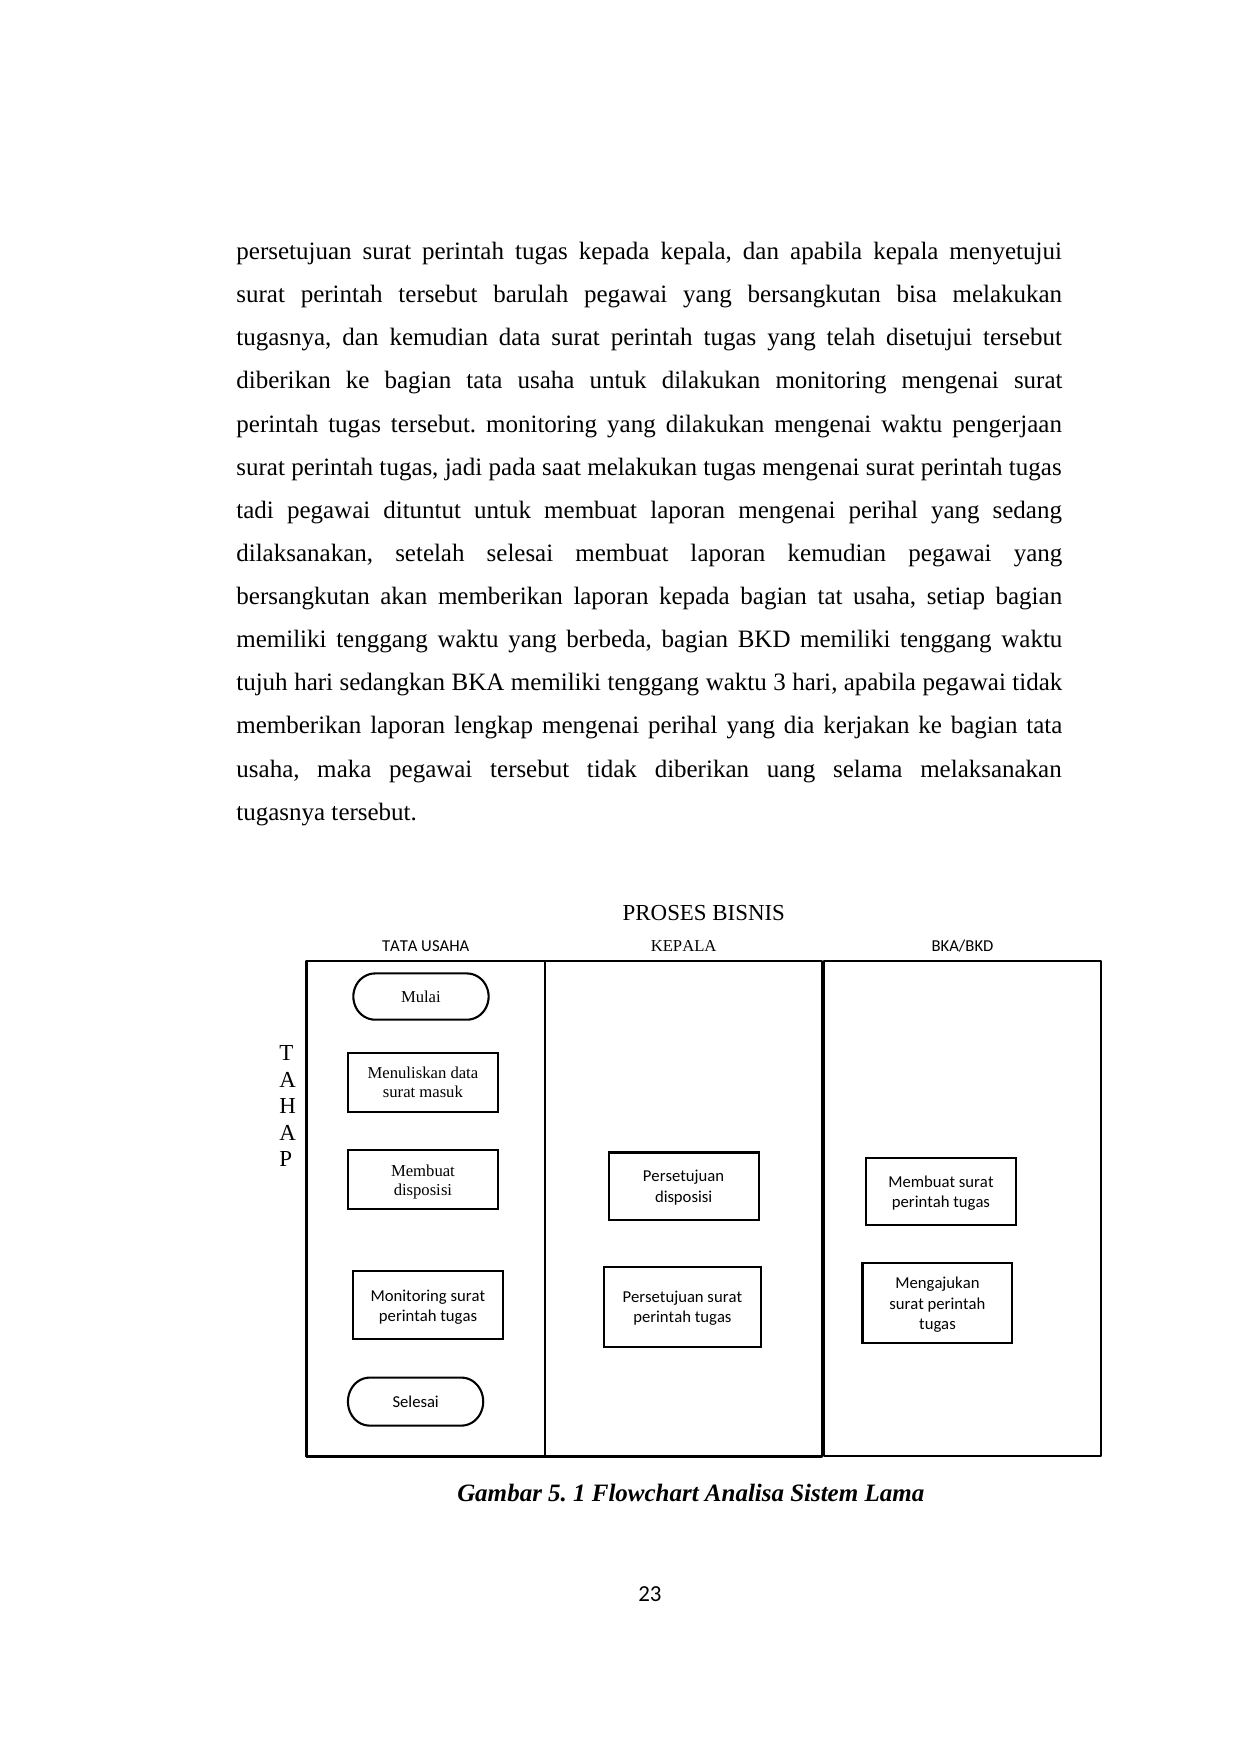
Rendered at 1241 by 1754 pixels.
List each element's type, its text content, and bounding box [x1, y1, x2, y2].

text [236, 236, 1063, 826]
text Gambar 5. 1 Flowchart Analisa Sistem Lama [311, 1478, 1063, 1506]
